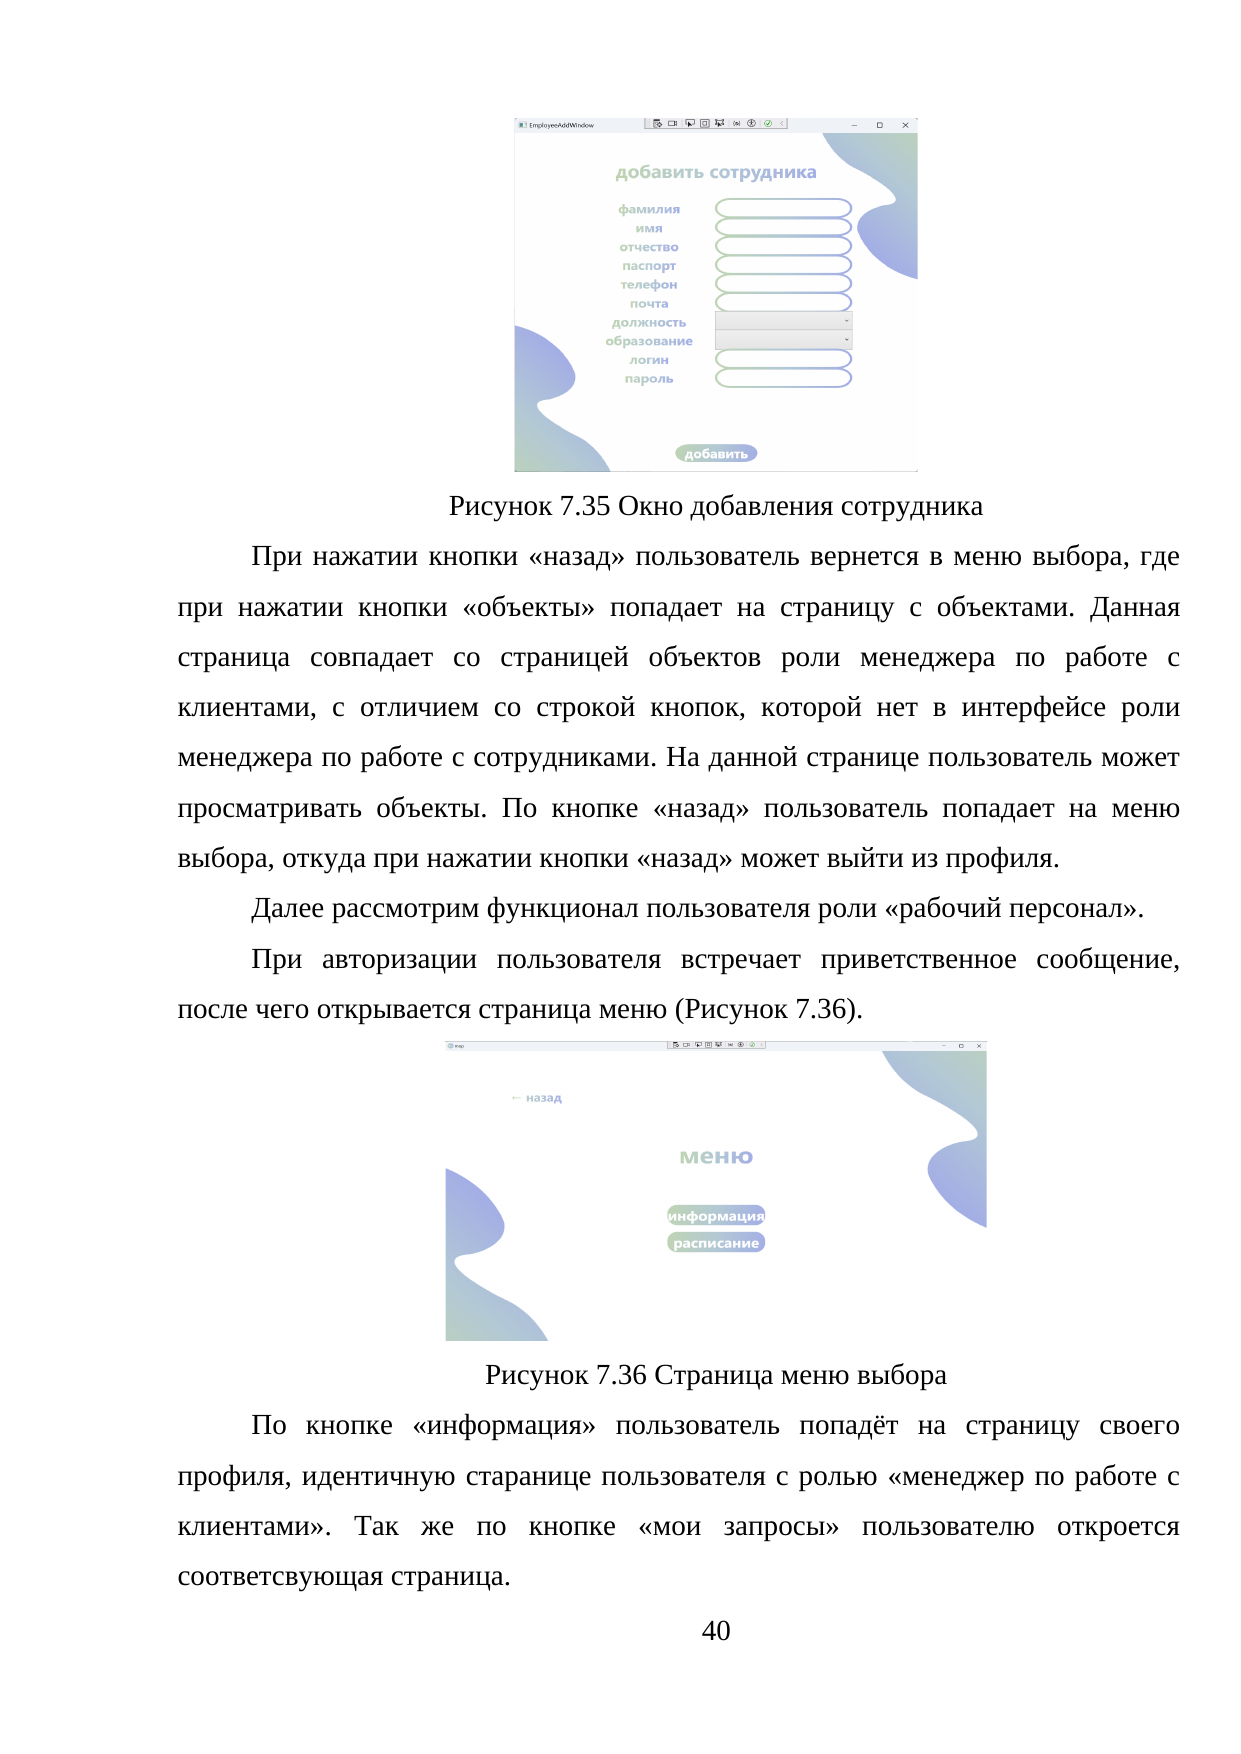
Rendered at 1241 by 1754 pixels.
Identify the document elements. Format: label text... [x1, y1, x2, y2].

text Далее рассмотрим функционал пользователя роли «рабочий персонал». [177, 891, 1181, 924]
text По кнопке «информация» пользователь попадёт на страницу своего профиля, идентичную старанице пользователя с ролью «менеджер по работе с клиентами». Так же по кнопке «мои запросы» пользователю откроется соответсвующая страница. [177, 1407, 1181, 1592]
text При нажатии кнопки «назад» пользователь вернется в меню выбора, где при нажатии кнопки «объекты» попадает на страницу с объектами. Данная страница совпадает со страницей объектов роли менеджера по работе с клиентами, с отличием со строкой кнопок, которой нет в интерфейсе роли менеджера по работе с сотрудниками. На данной странице пользователь может просматривать объекты. По кнопке «назад» пользователь попадает на меню выбора, откуда при нажатии кнопки «назад» может выйти из профиля. [177, 538, 1181, 874]
picture [514, 118, 918, 472]
picture [445, 1041, 987, 1341]
text Рисунок 7.36 Страница меню выбора [177, 1357, 1181, 1391]
text При авторизации пользователя встречает приветственное сообщение, после чего открывается страница меню (Рисунок 7.36). [177, 941, 1181, 1025]
text Рисунок 7.35 Окно добавления сотрудника [177, 488, 1181, 522]
